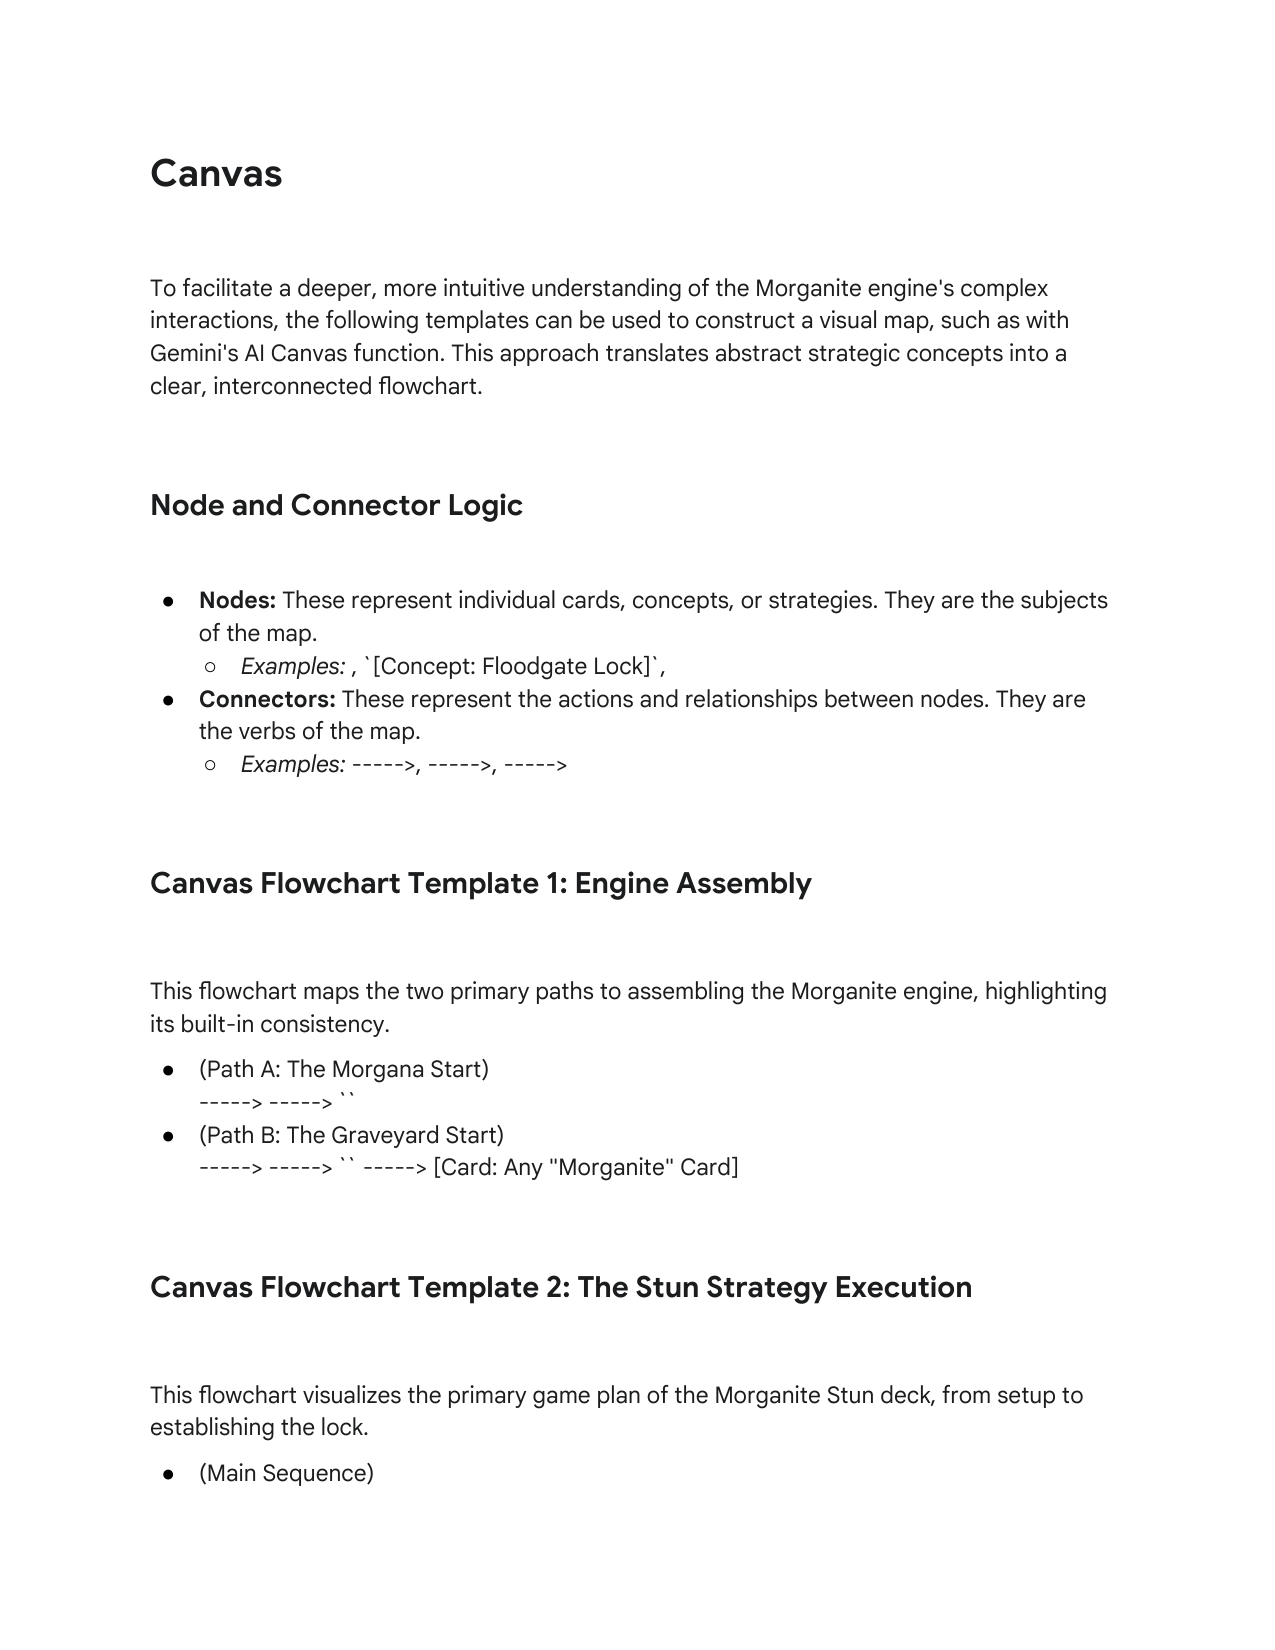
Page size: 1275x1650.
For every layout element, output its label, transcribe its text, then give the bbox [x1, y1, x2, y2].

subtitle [150, 150, 1125, 197]
text This flowchart maps the two primary paths to assembling the Morganite engine, highlighting its built-in consistency. [150, 977, 1125, 1039]
subtitle Canvas Flowchart Template 1: Engine Assembly [150, 866, 1125, 902]
list (Path A: The Morgana Start) -----> -----> `` [161, 1055, 1125, 1117]
list Nodes: These represent individual cards, concepts, or strategies. They are the subjects of the map. [161, 587, 1125, 648]
list Examples: ----->, ----->, -----> [203, 750, 1125, 779]
subtitle Node and Connector Logic [150, 487, 1125, 524]
text To facilitate a deeper, more intuitive understanding of the Morganite engine's complex interactions, the following templates can be used to construct a visual map, such as with Gemini's AI Canvas function. This approach translates abstract strategic concepts into a clear, interconnected flowchart. [150, 274, 1125, 401]
list Connectors: These represent the actions and relationships between nodes. They are the verbs of the map. [161, 685, 1125, 746]
list (Path B: The Graveyard Start) -----> -----> `` -----> [Card: Any "Morganite" Card] [161, 1121, 1125, 1182]
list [161, 1459, 1125, 1487]
text This flowchart visualizes the primary game plan of the Morganite Stun deck, from setup to establishing the lock. [150, 1381, 1125, 1442]
subtitle Canvas Flowchart Template 2: The Stun Strategy Execution [150, 1269, 1125, 1306]
list Examples: , `[Concept: Floodgate Lock]`, [203, 652, 1125, 681]
